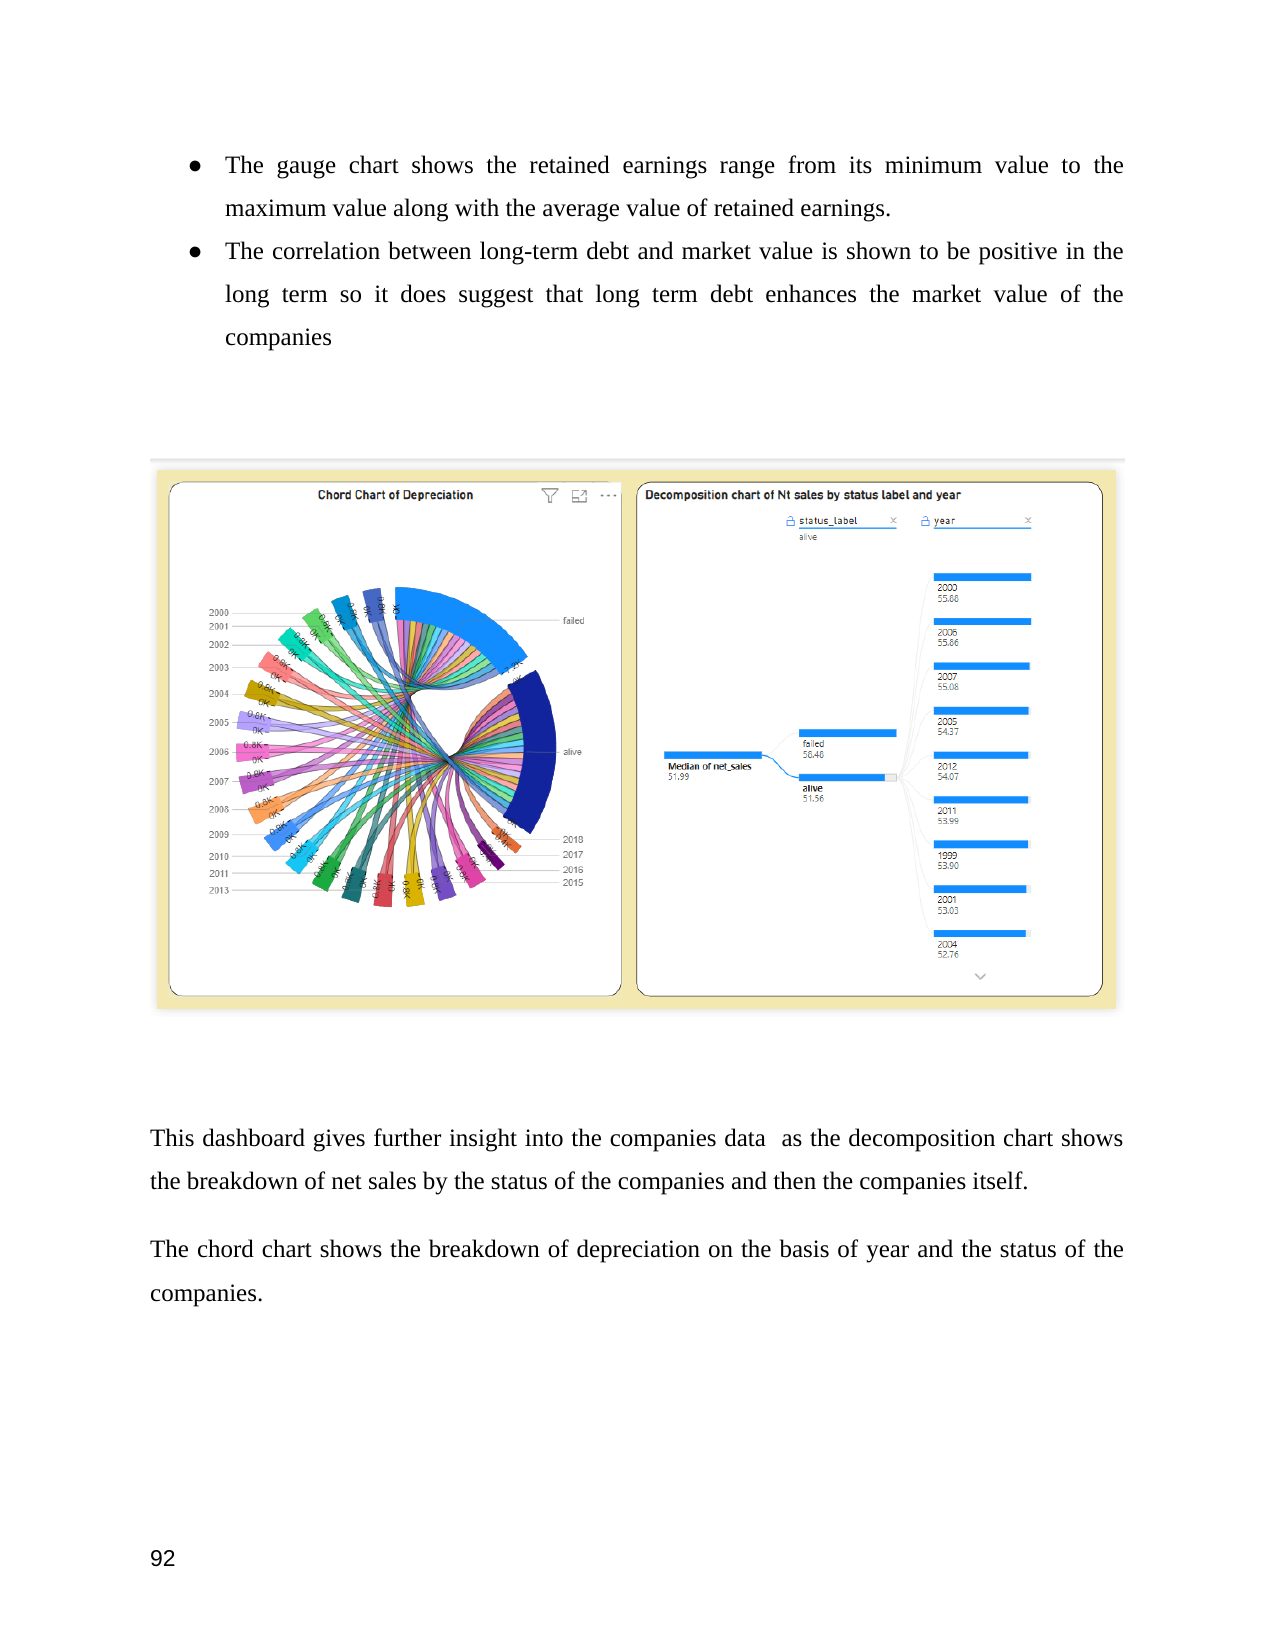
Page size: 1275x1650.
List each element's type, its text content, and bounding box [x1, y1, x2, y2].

text The chord chart shows the breakdown of depreciation on the basis of year and the status of the companies. [150, 1263, 1125, 1306]
picture [150, 458, 1125, 1017]
list The correlation between long-term debt and market value is shown to be positive in the long term so it does suggest that long term debt enhances the market value of the companies [187, 236, 1125, 351]
text This dashboard gives further insight into the companies data as the decomposition chart shows the breakdown of net sales by the status of the companies and then the companies itself. [150, 1152, 1125, 1195]
list The gauge chart shows the retained earnings range from its minimum value to the maximum value along with the average value of retained earnings. [187, 150, 1125, 222]
